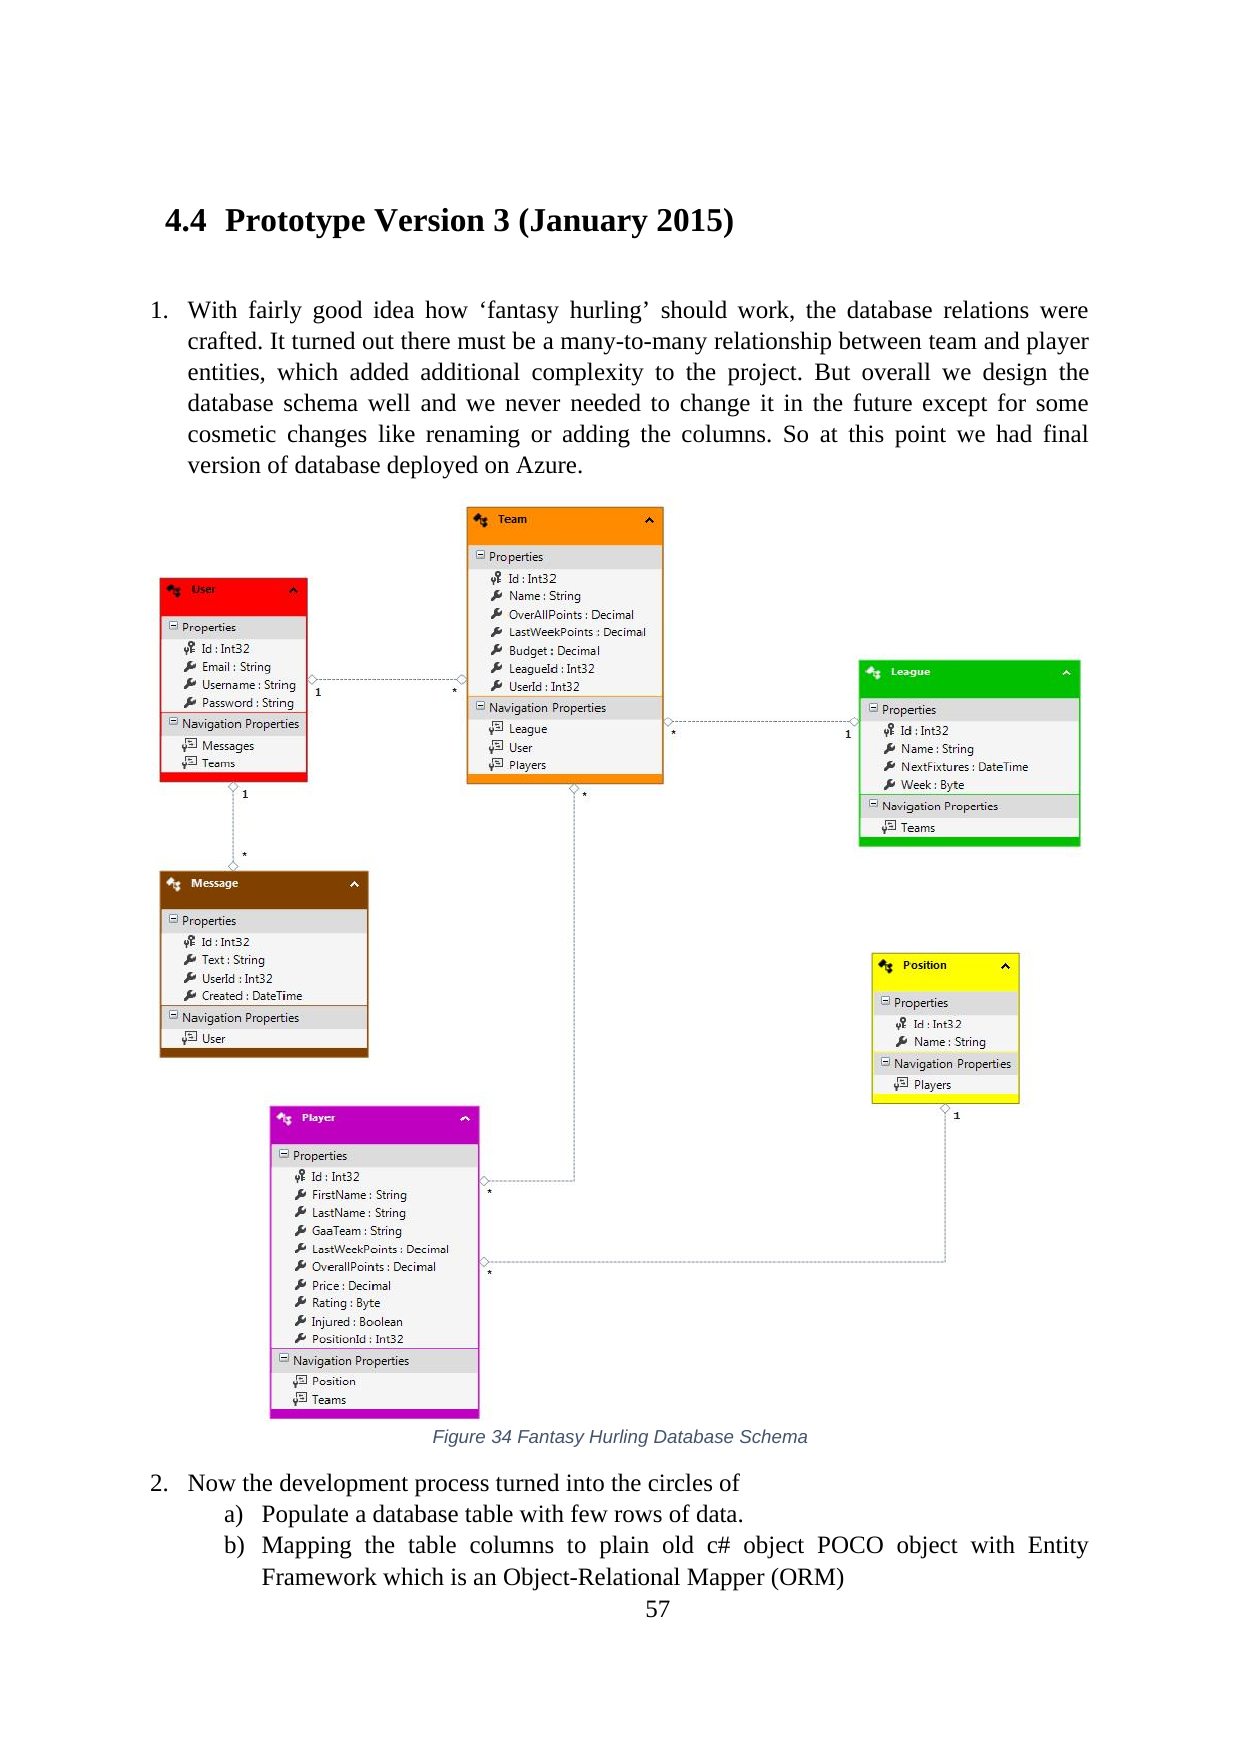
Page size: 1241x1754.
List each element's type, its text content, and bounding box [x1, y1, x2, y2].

subtitle Prototype Version 3 (January 2015) [165, 200, 1090, 238]
list With fairly good idea how ‘fantasy hurling’ should work, the database relations were crafted. It turned out there must be a many-to-many relationship between team and player entities, which added additional complexity to the project. But overall we design the database schema well and we never needed to change it in the future except for some cosmetic changes like renaming or adding the columns. So at this point we had final version of database deployed on Azure. [150, 295, 1090, 479]
list Mapping the table columns to plain old c# object POCO object with Entity Framework which is an Object-Relational Mapper (ORM) [224, 1531, 1090, 1590]
list Populate a database table with few rows of data. [224, 1499, 1090, 1528]
text Figure 34 Fantasy Hurling Database Schema [150, 1426, 1090, 1448]
list Now the development process turned into the circles of [150, 1468, 1090, 1497]
picture [150, 497, 1090, 1426]
